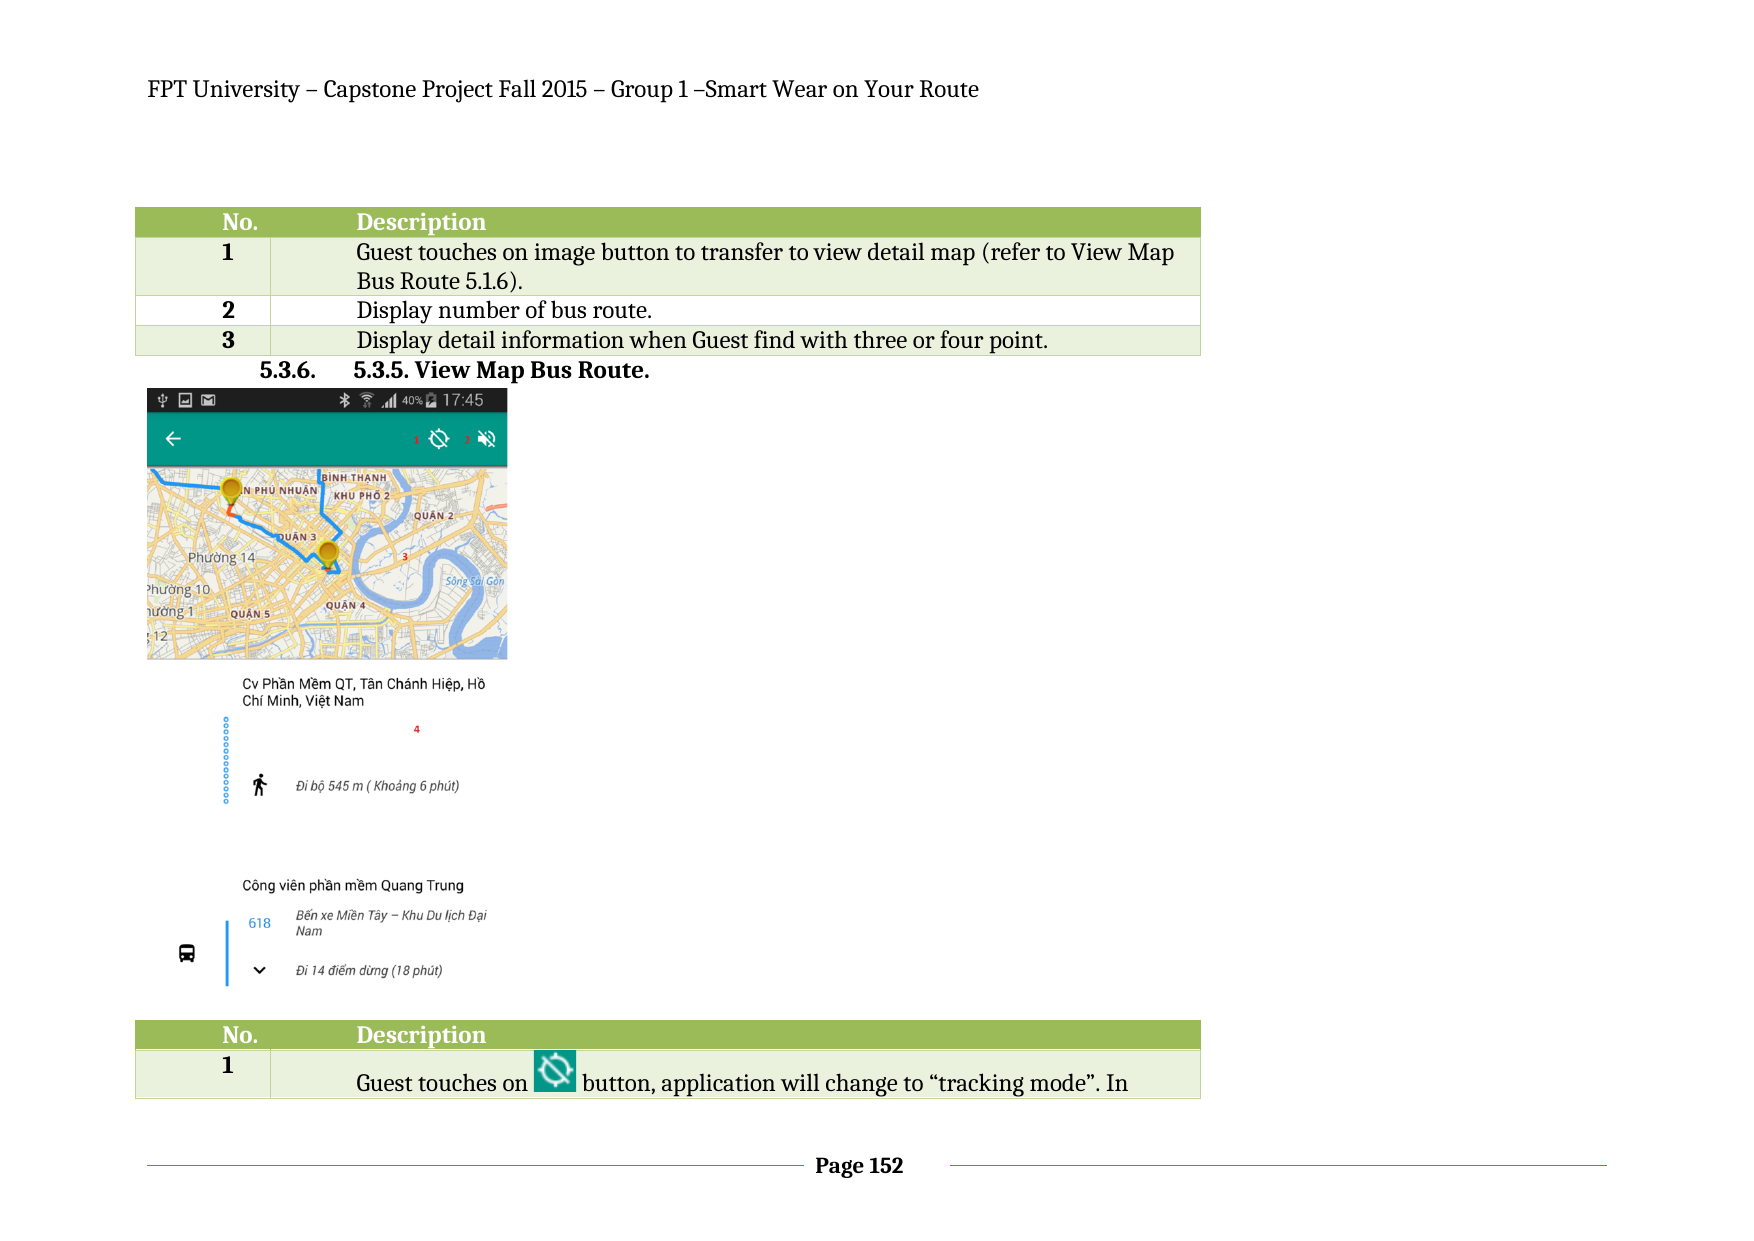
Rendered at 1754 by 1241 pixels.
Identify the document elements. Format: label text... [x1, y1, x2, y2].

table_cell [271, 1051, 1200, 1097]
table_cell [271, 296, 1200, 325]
picture [147, 388, 508, 995]
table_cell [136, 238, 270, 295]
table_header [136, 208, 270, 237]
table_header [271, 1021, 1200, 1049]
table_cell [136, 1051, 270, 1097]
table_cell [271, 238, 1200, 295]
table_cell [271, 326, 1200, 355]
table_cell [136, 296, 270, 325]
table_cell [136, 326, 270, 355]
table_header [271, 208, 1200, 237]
subtitle 5.3.5. View Map Bus Route. [259, 356, 1607, 385]
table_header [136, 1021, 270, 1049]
